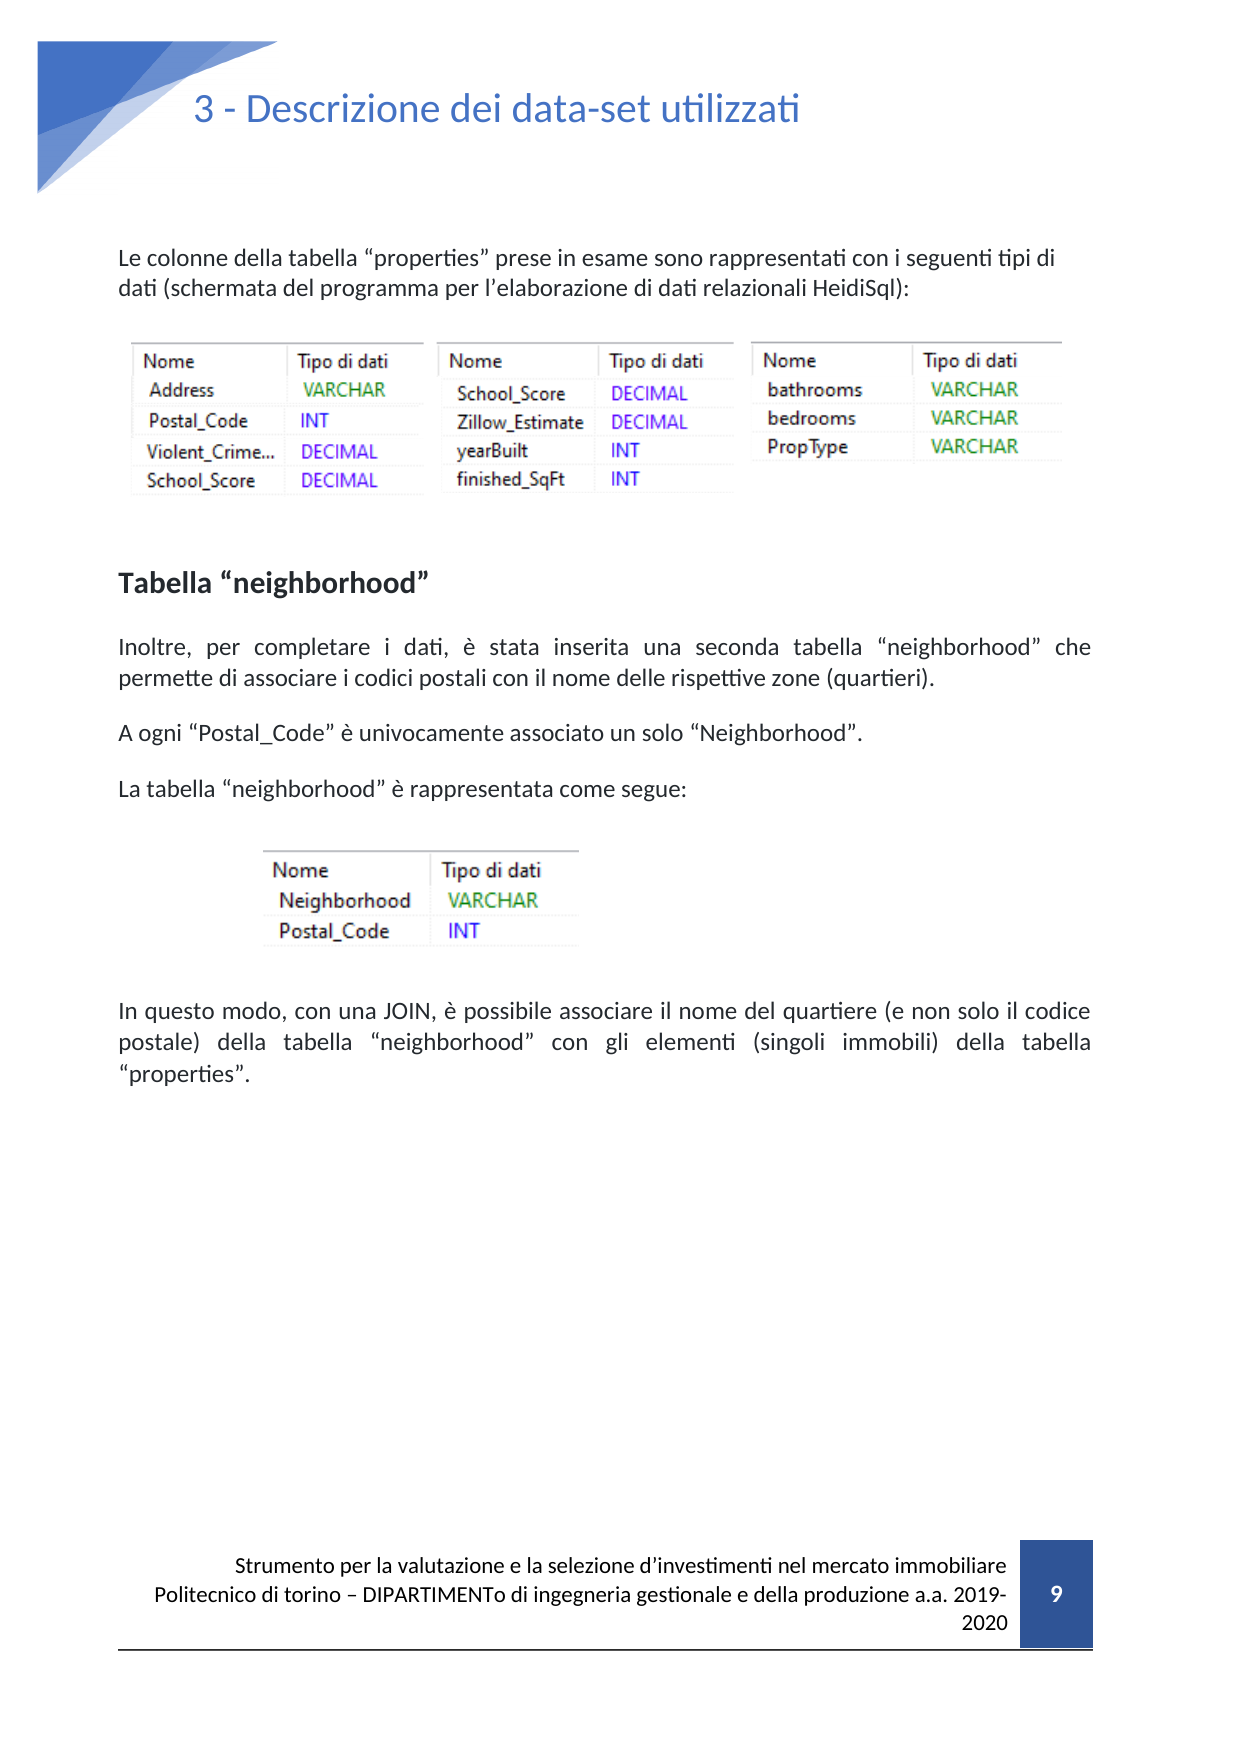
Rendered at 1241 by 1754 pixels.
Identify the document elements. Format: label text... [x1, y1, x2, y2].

text Inoltre, per completare i dati, è stata inserita una seconda tabella “neighborhood” che permette di associare i codici postali con il nome delle rispettive zone (quartieri). [118, 631, 1093, 692]
text In questo modo, con una JOIN, è possibile associare il nome del quartiere (e non solo il codice postale) della tabella “neighborhood” con gli elementi (singoli immobili) della tabella “properties”. [118, 995, 1093, 1090]
picture [436, 339, 734, 493]
text La tabella “neighborhood” è rappresentata come segue: [118, 773, 1093, 803]
text Le colonne della tabella “properties” prese in esame sono rappresentati con i seguenti tipi di dati (schermata del programma per l’elaborazione di dati relazionali HeidiSql): [118, 242, 1093, 303]
picture [750, 338, 1062, 464]
subtitle Tabella “neighborhood” [118, 563, 1093, 601]
picture [37, 41, 279, 195]
picture [130, 339, 424, 497]
text A ogni “Postal_Code” è univocamente associato un solo “Neighborhood”. [118, 717, 1093, 748]
picture [263, 850, 579, 951]
